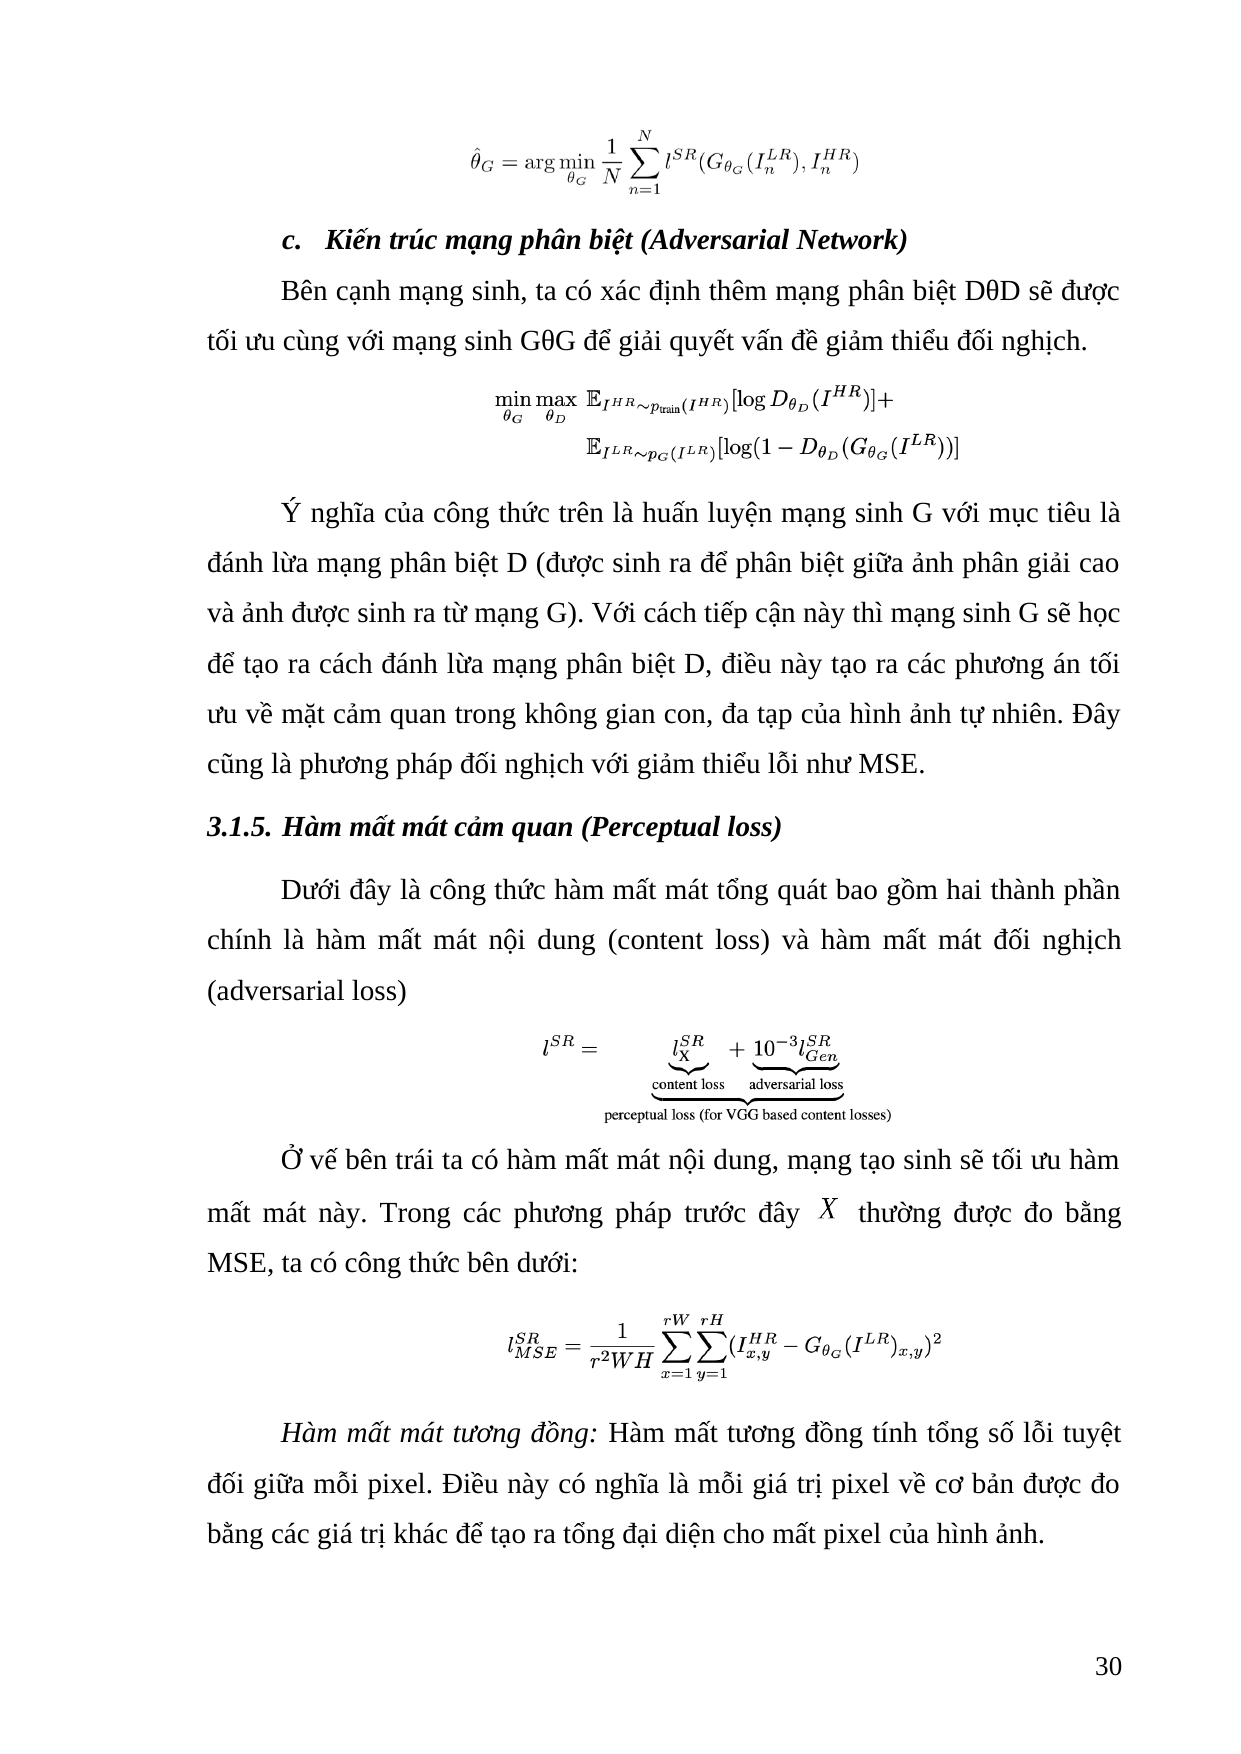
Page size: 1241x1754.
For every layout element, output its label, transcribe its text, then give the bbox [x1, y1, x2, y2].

text Bên cạnh mạng sinh, ta có xác định thêm mạng phân biệt DθD sẽ được tối ưu cùng với mạng sinh GθG để giải quyết vấn đề giảm thiểu đối nghịch. [207, 273, 1122, 356]
picture [485, 373, 966, 479]
picture [452, 118, 877, 206]
list Kiến trúc mạng phân biệt (Adversarial Network) [207, 222, 1122, 256]
text Dưới đây là công thức hàm mất mát tổng quát bao gồm hai thành phần chính là hàm mất mát nội dung (content loss) và hàm mất mát đối nghịch (adversarial loss) [207, 872, 1122, 1006]
text Ở vế bên trái ta có hàm mất mát nội dung, mạng tạo sinh sẽ tối ưu hàm mất mát này. Trong các phương pháp trước đây thường được đo bằng MSE, ta có công thức bên dưới: [207, 1142, 1122, 1279]
picture [521, 1023, 929, 1126]
picture [496, 1295, 954, 1399]
subtitle Hàm mất mát cảm quan (Perceptual loss) [207, 809, 1122, 843]
text Hàm mất mát tương đồng: Hàm mất tương đồng tính tổng số lỗi tuyệt đối giữa mỗi pixel. Điều này có nghĩa là mỗi giá trị pixel về cơ bản được đo bằng các giá trị khác để tạo ra tổng đại diện cho mất pixel của hình ảnh. [207, 1415, 1122, 1549]
text Ý nghĩa của công thức trên là huấn luyện mạng sinh G với mục tiêu là đánh lừa mạng phân biệt D (được sinh ra để phân biệt giữa ảnh phân giải cao và ảnh được sinh ra từ mạng G). Với cách tiếp cận này thì mạng sinh G sẽ học để tạo ra cách đánh lừa mạng phân biệt D, điều này tạo ra các phương án tối ưu về mặt cảm quan trong không gian con, đa tạp của hình ảnh tự nhiên. Đây cũng là phương pháp đối nghịch với giảm thiểu lỗi như MSE. [207, 495, 1122, 780]
